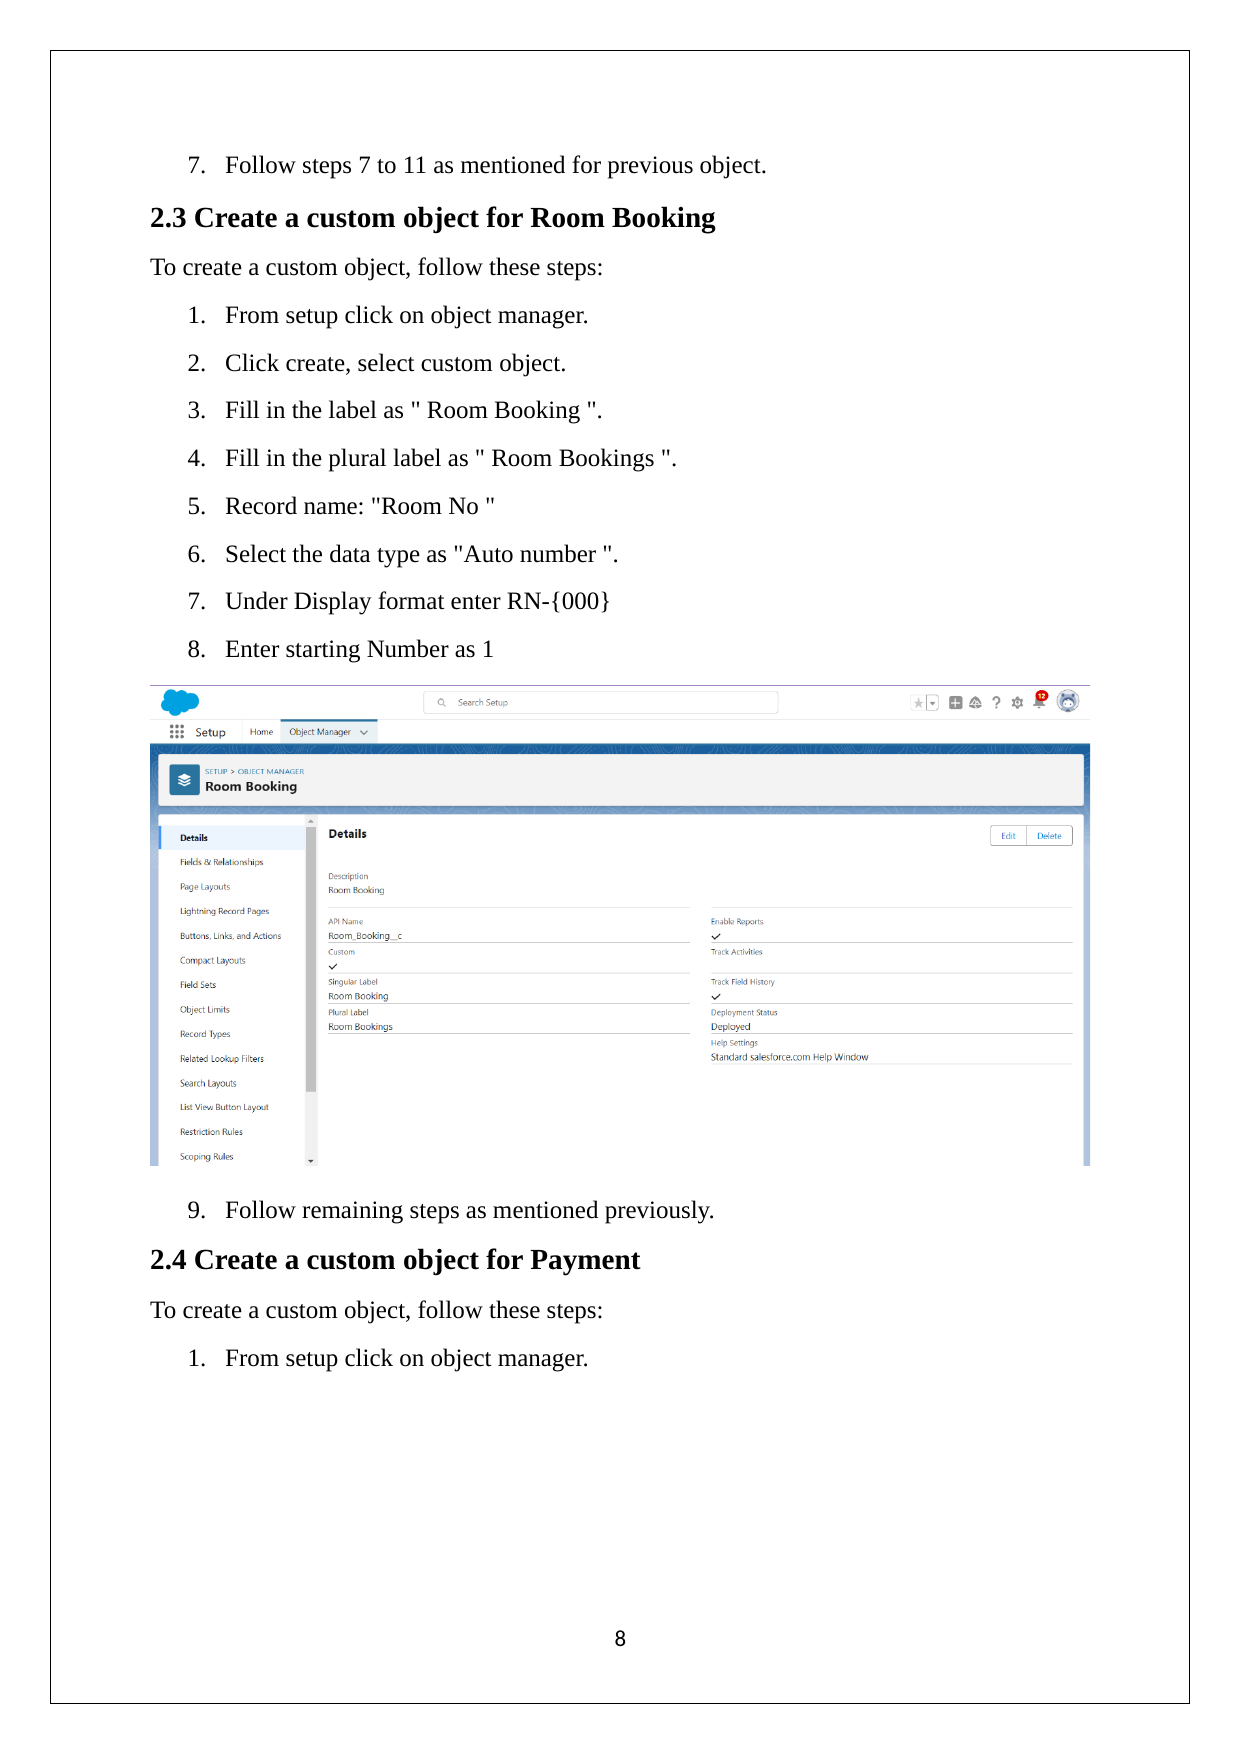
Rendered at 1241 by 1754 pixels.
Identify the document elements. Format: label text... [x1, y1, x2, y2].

list Fill in the label as " Room Booking ". [187, 396, 1090, 424]
list Follow steps 7 to 11 as mentioned for previous object. [187, 150, 1090, 179]
text To create a custom object, follow these steps: [150, 252, 1090, 281]
text To create a custom object, follow these steps: [150, 1295, 1090, 1324]
list Follow remaining steps as mentioned previously. [187, 1166, 1090, 1223]
list Select the data type as "Auto number ". [187, 539, 1090, 567]
picture [150, 685, 1091, 1166]
text 2.3 Create a custom object for Room Booking [150, 200, 1090, 233]
list Enter starting Number as 1 [187, 634, 1090, 663]
list Click create, select custom object. [187, 348, 1090, 377]
list From setup click on object manager. [187, 1343, 1090, 1372]
list Record name: "Room No " [187, 491, 1090, 520]
list Fill in the plural label as " Room Bookings ". [187, 443, 1090, 472]
text 2.4 Create a custom object for Payment [150, 1242, 1090, 1276]
list Under Display format enter RN-{000} [187, 586, 1090, 615]
list From setup click on object manager. [187, 300, 1090, 329]
